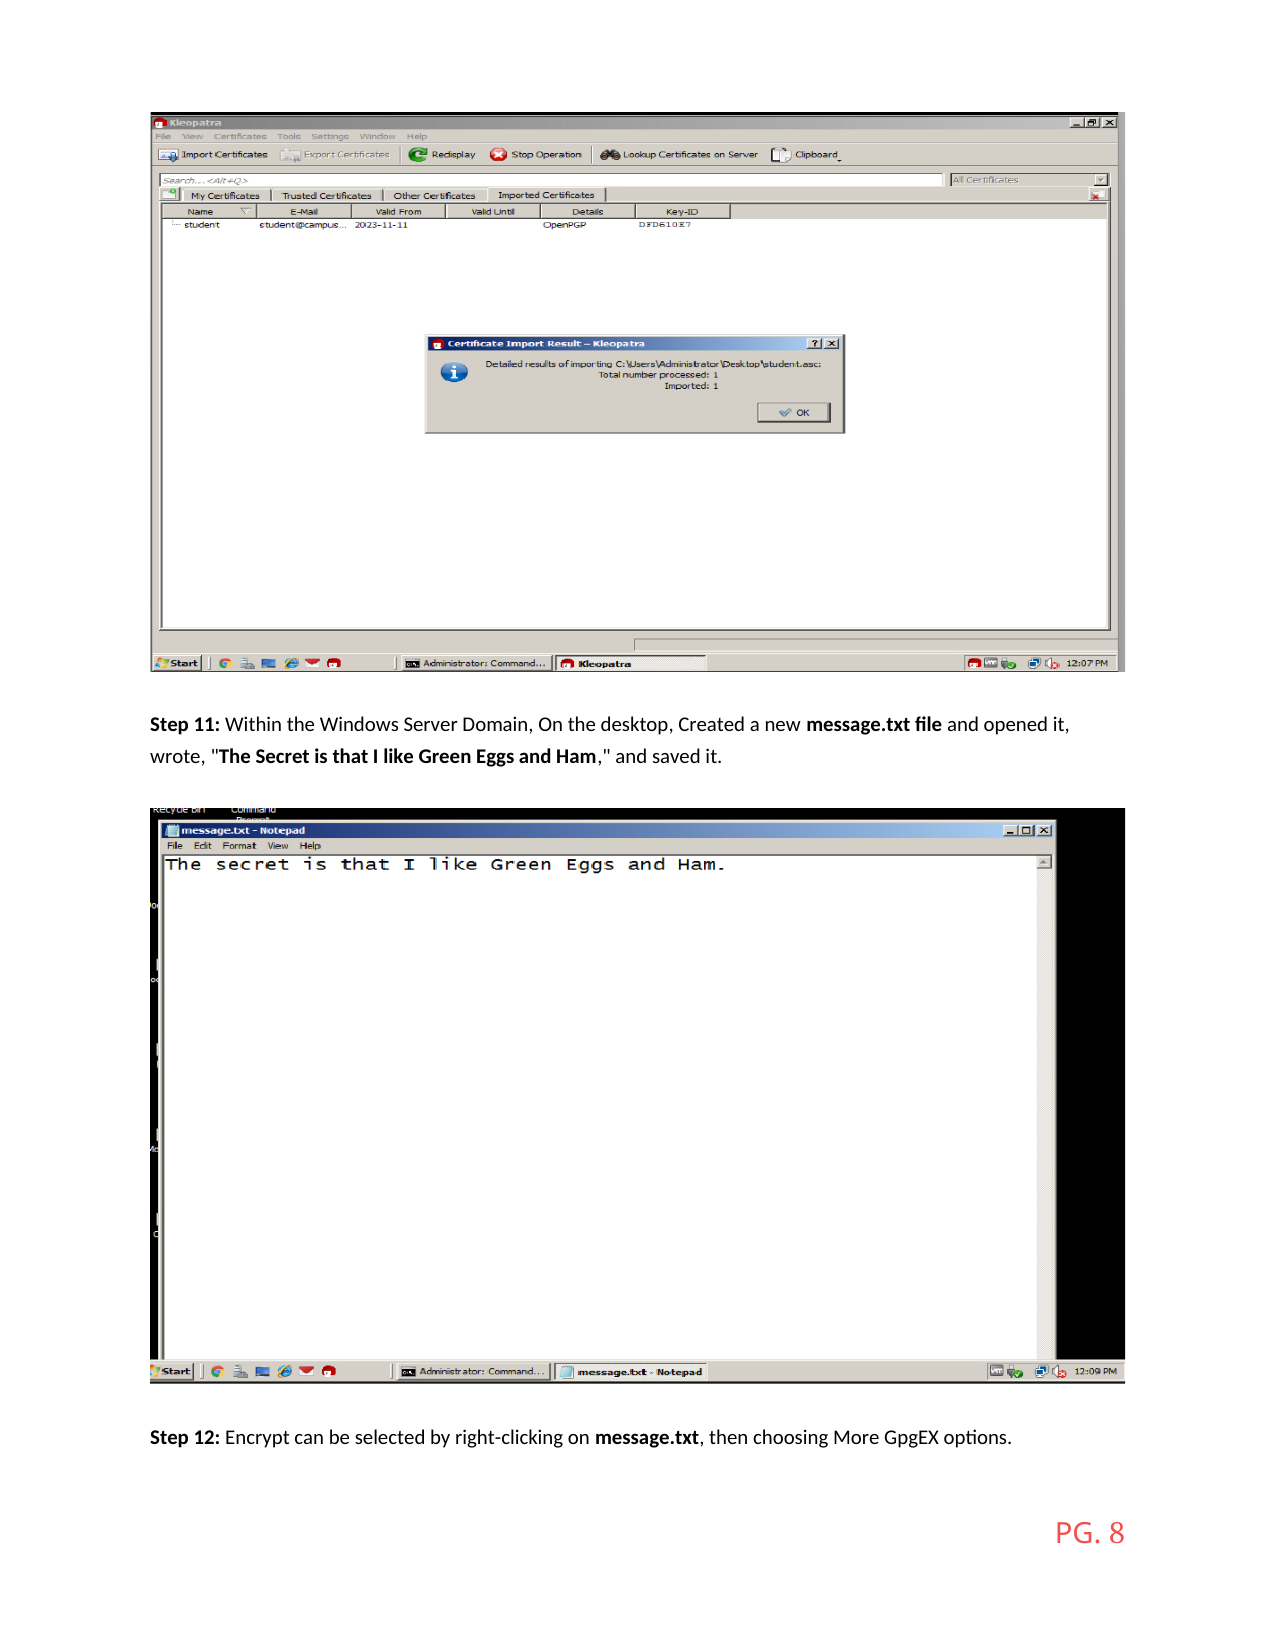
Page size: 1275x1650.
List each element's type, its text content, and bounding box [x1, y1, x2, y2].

picture [150, 808, 1125, 1384]
picture [150, 112, 1125, 672]
text Step 12: Encrypt can be selected by right-clicking on message.txt, then choosing More GpgEX options. [150, 1424, 1125, 1449]
text Step 11: Within the Windows Server Domain, On the desktop, Created a new message.txt file and opened it, wrote, "The Secret is that I like Green Eggs and Ham," and saved it. [150, 712, 1125, 769]
